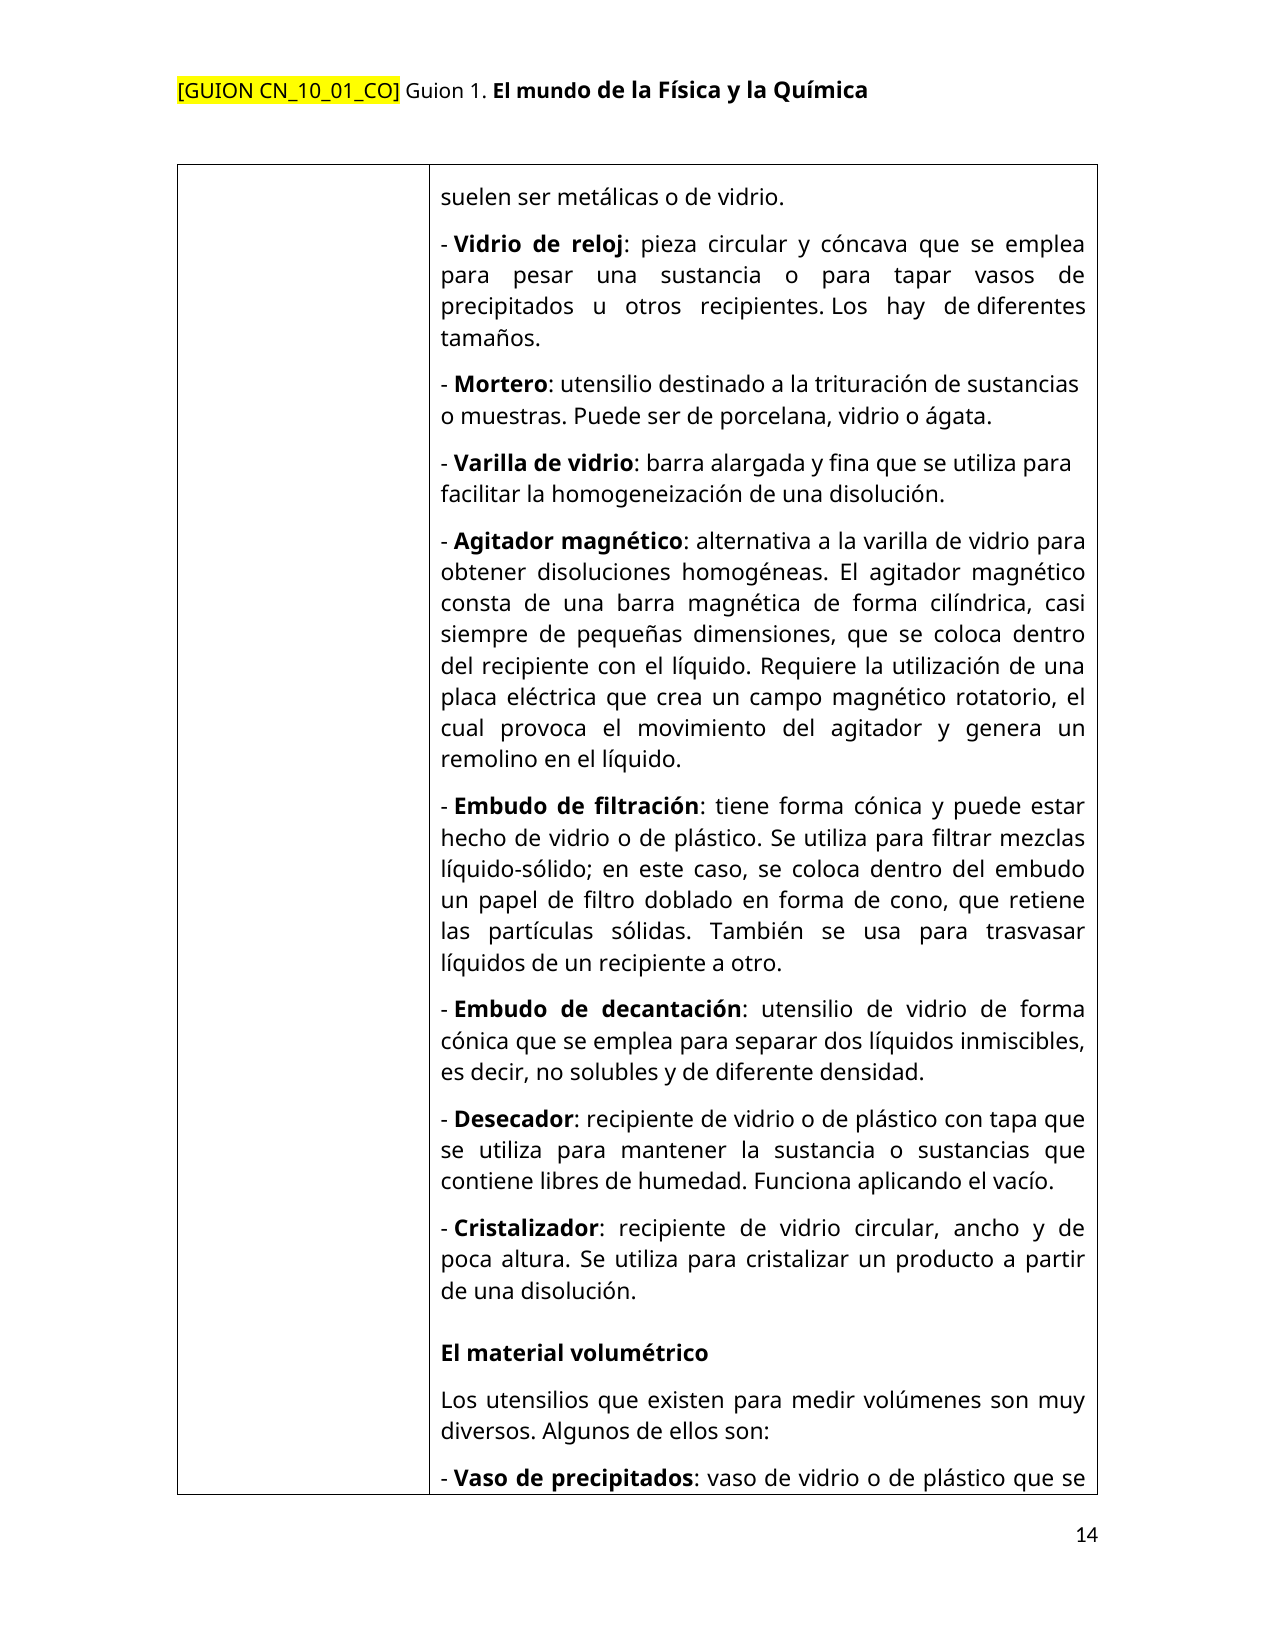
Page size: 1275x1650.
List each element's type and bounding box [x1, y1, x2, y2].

table_cell [178, 165, 429, 1493]
table_cell [430, 165, 1097, 1493]
